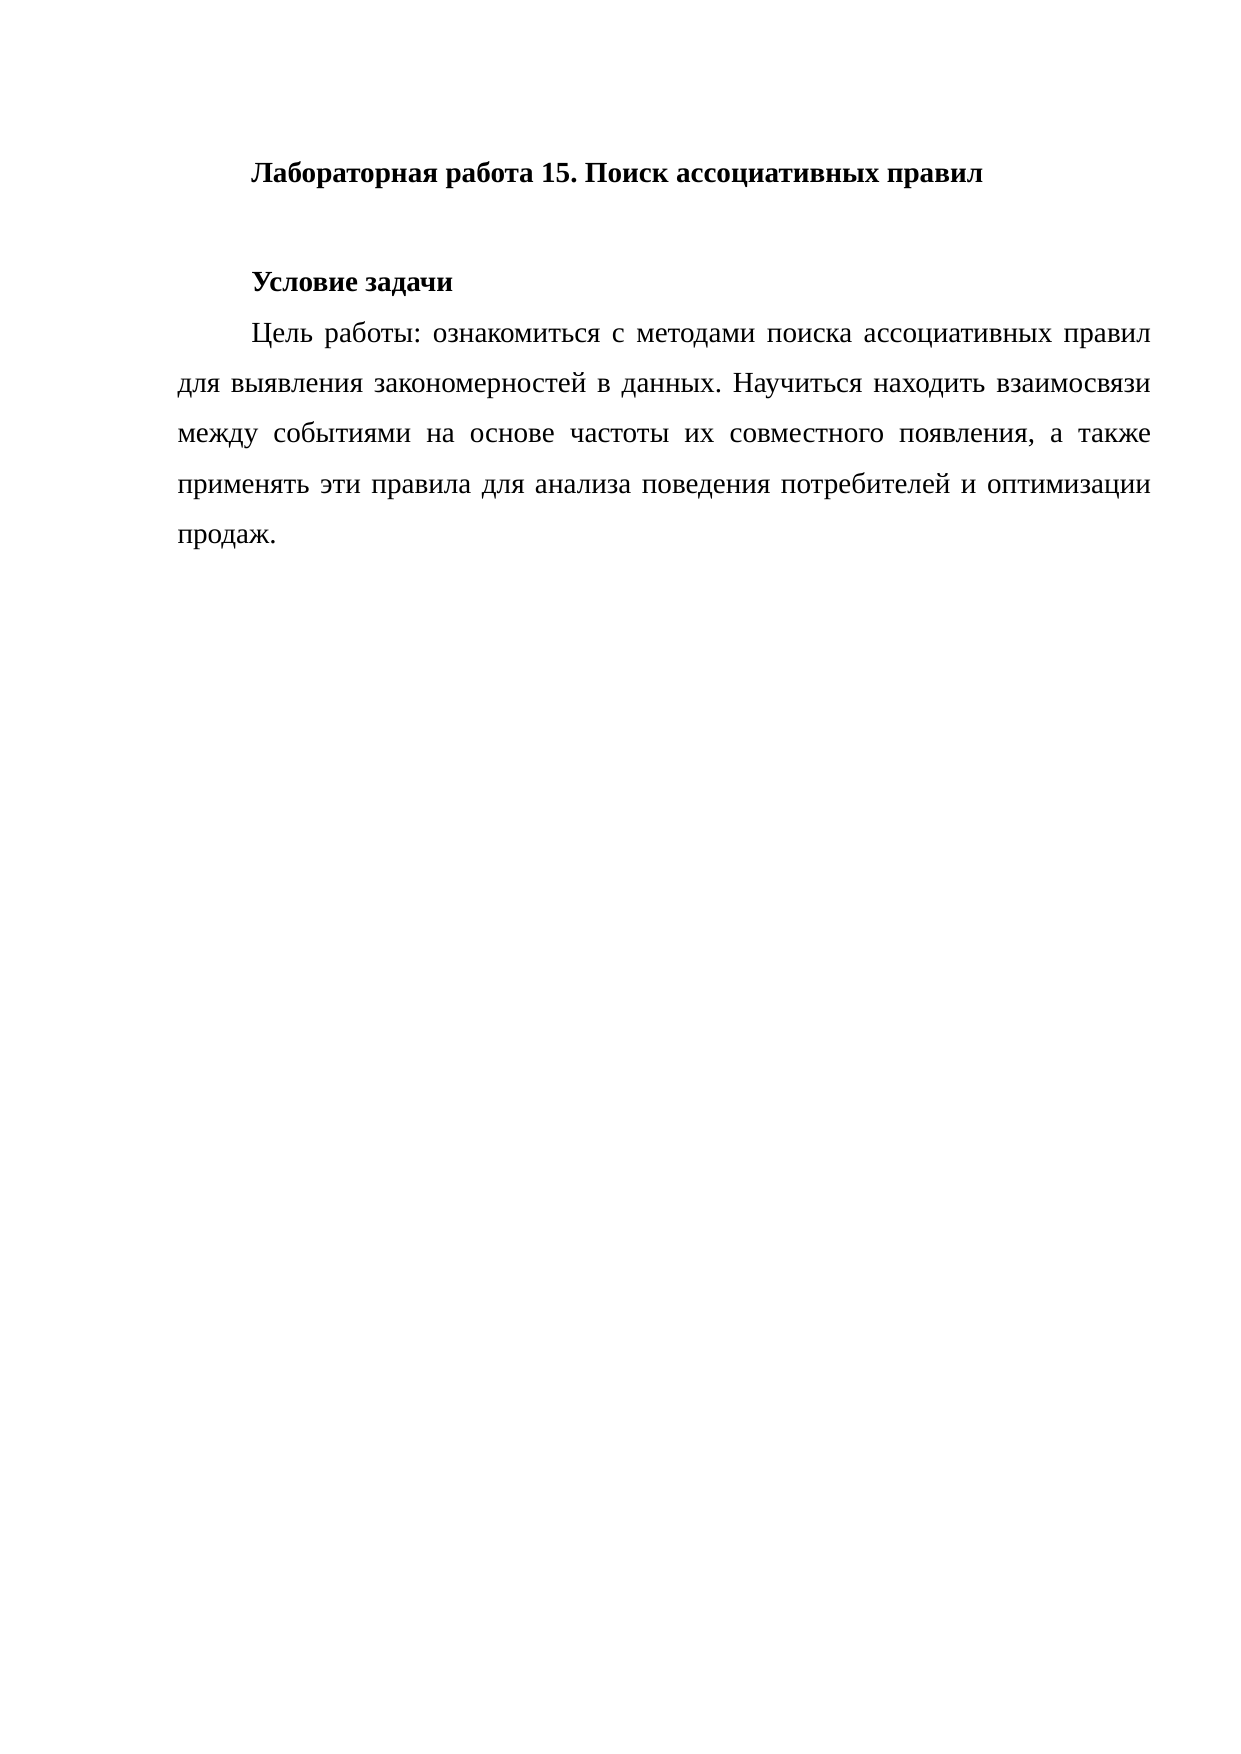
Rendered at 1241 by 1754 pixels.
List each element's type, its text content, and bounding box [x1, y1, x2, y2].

text Цель работы: ознакомиться с методами поиска ассоциативных правил для выявления закономерностей в данных. Научиться находить взаимосвязи между событиями на основе частоты их совместного появления, а также применять эти правила для анализа поведения потребителей и оптимизации продаж. [177, 315, 1152, 550]
subtitle Лабораторная работа 15. Поиск ассоциативных правил [177, 156, 1152, 189]
subtitle Условие задачи [251, 264, 1152, 298]
